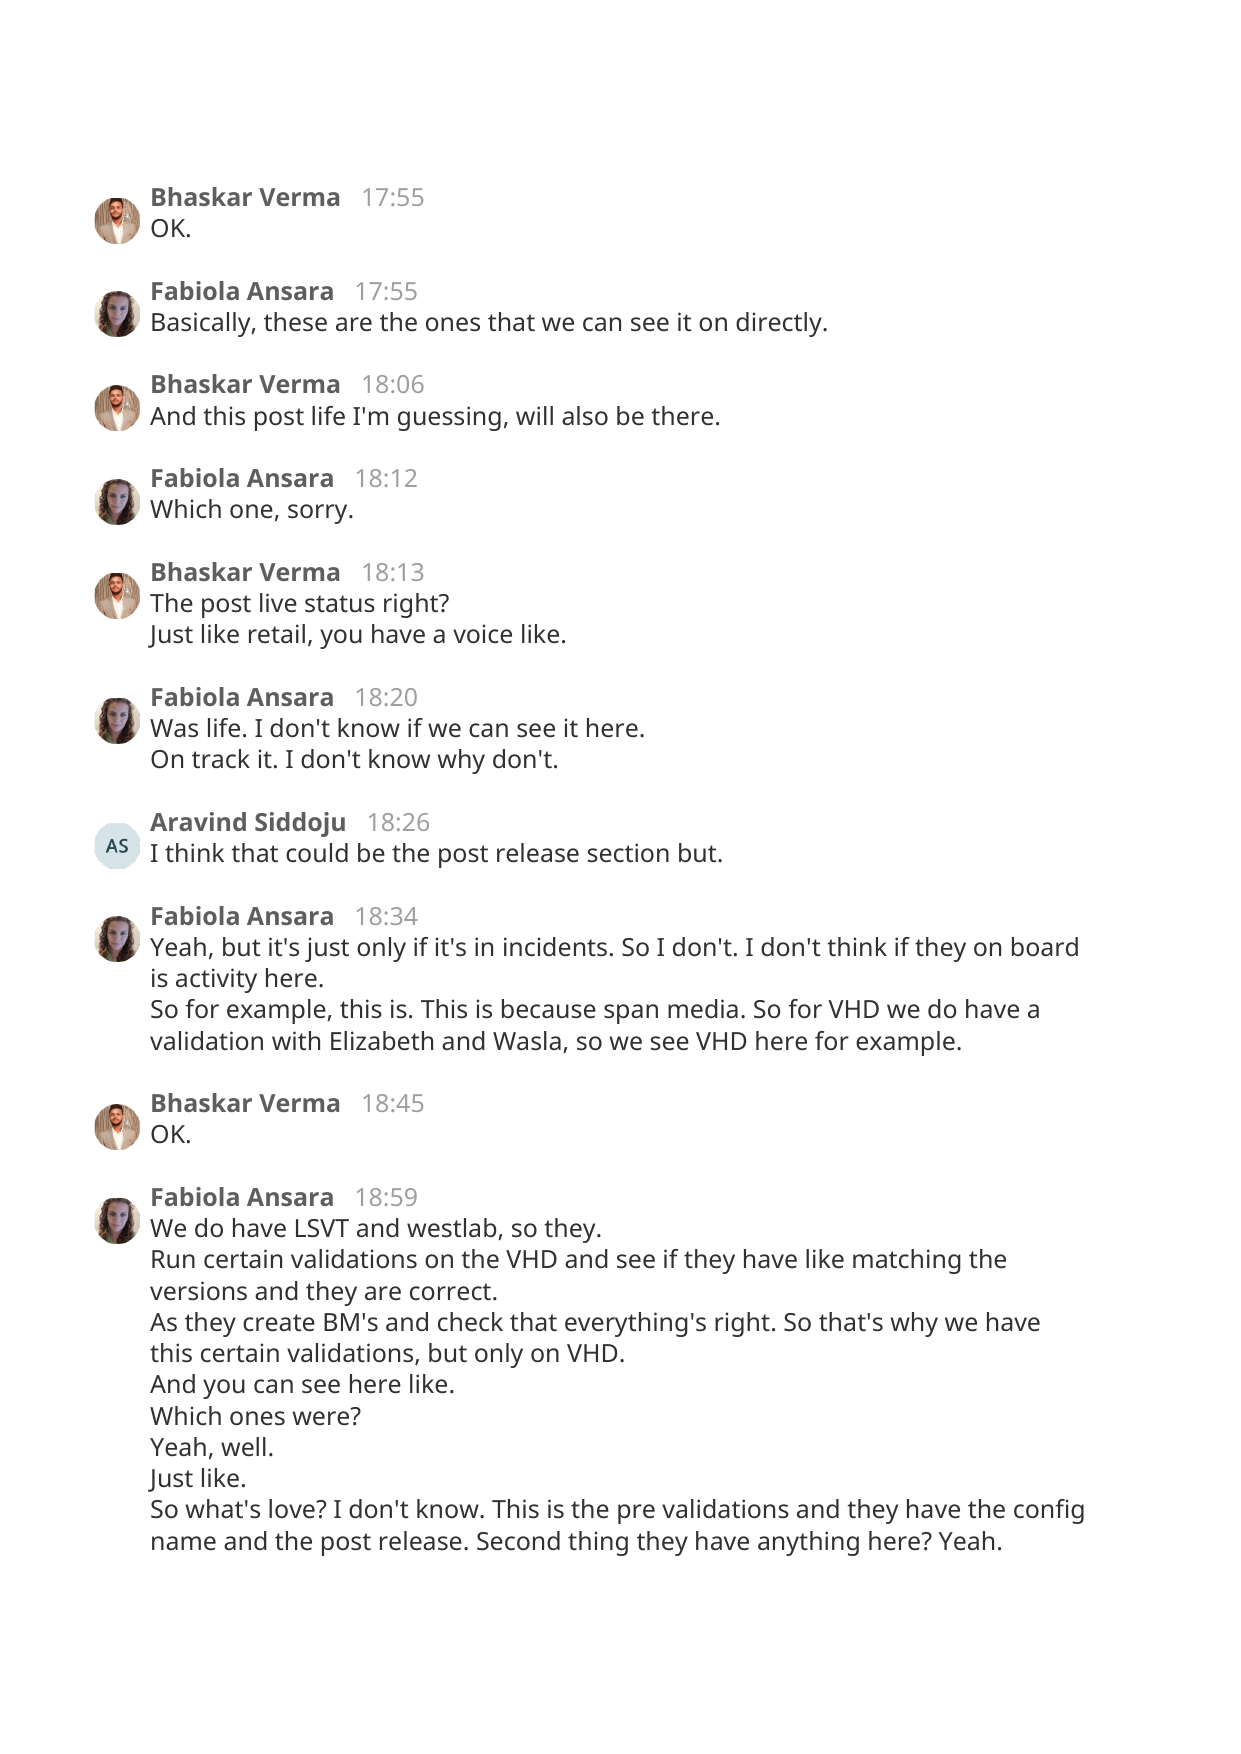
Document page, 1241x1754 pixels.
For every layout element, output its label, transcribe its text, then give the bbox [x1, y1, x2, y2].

picture [94, 1198, 140, 1244]
text Bhaskar Verma 17:55 OK. [150, 150, 1090, 244]
text Fabiola Ansara 17:55 Basically, these are the ones that we can see it on directly. [150, 244, 1090, 337]
picture [94, 573, 140, 619]
text Aravind Siddoju 18:26 I think that could be the post release section but. [150, 775, 1090, 869]
picture [94, 479, 140, 525]
picture [94, 291, 140, 337]
text Fabiola Ansara 18:12 Which one, sorry. [150, 431, 1090, 525]
picture [94, 385, 140, 431]
text Bhaskar Verma 18:45 OK. [150, 1056, 1090, 1150]
text Fabiola Ansara 18:20 Was life. I don't know if we can see it here. On track it. I don't know why don't. [150, 650, 1090, 775]
text Bhaskar Verma 18:06 And this post life I'm guessing, will also be there. [150, 337, 1090, 431]
text Fabiola Ansara 18:59 We do have LSVT and westlab, so they. Run certain validations on the VHD and see if they have like matching the versions and they are correct. As they create BM's and check that everything's right. So that's why we have this certain validations, but only on VHD. And you can see here like. Which ones were? Yeah, well. Just like. So what's love? I don't know. This is the pre validations and they have the config name and the post release. Second thing they have anything here? Yeah. [150, 1150, 1090, 1556]
text Fabiola Ansara 18:34 Yeah, but it's just only if it's in incidents. So I don't. I don't think if they on board is activity here. So for example, this is. This is because span media. So for VHD we do have a validation with Elizabeth and Wasla, so we see VHD here for example. [150, 869, 1090, 1056]
picture [94, 916, 140, 962]
picture [94, 823, 140, 869]
picture [94, 1104, 140, 1150]
picture [94, 198, 140, 244]
text Bhaskar Verma 18:13 The post live status right? Just like retail, you have a voice like. [150, 525, 1090, 650]
picture [94, 698, 140, 744]
